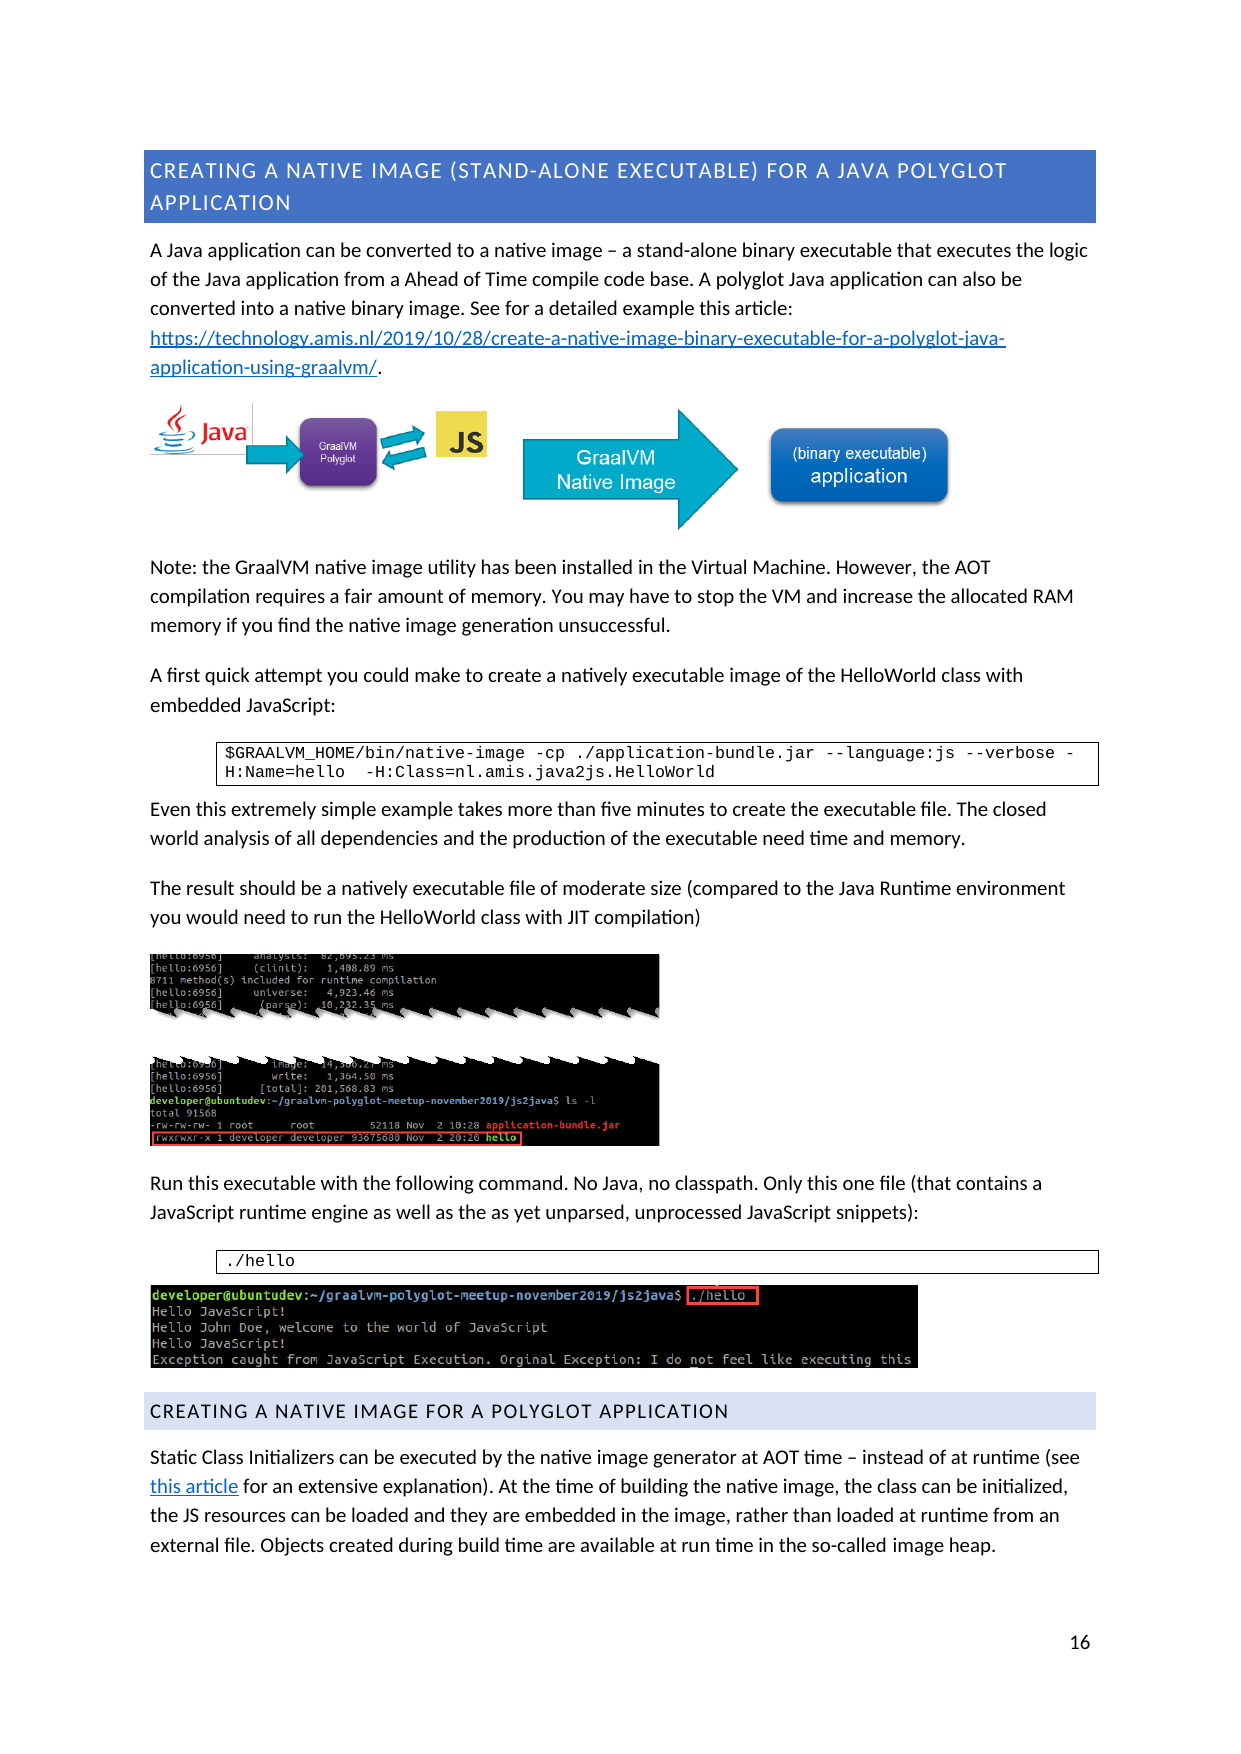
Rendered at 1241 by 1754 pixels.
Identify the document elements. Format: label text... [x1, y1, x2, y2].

picture [150, 1285, 918, 1368]
subtitle Creating a Native Image for a Polyglot Application [150, 1399, 1090, 1424]
text Run this executable with the following command. No Java, no classpath. Only this one file (that contains a JavaScript runtime engine as well as the as yet unparsed, unprocessed JavaScript snippets): [150, 1170, 1090, 1225]
text Static Class Initializers can be executed by the native image generator at AOT time – instead of at runtime (see this article for an extensive explanation). At the time of building the native image, the class can be initialized, the JS resources can be loaded and they are embedded in the image, rather than loaded at runtime from an external file. Objects created during build time are available at run time in the so-called image heap. [150, 1444, 1090, 1557]
text ./hello [217, 1251, 1098, 1273]
text The result should be a natively executable file of moderate size (compared to the Java Runtime environment you would need to run the HelloWorld class with JIT compilation) [150, 875, 1090, 930]
text A Java application can be converted to a native image – a stand-alone binary executable that executes the logic of the Java application from a Ahead of Time compile code base. A polyglot Java application can also be converted into a native binary image. See for a detailed example this article: https://technology.amis.nl/2019/10/28/create-a-native-image-binary-executable-for-a-polyglot-java-application-using-graalvm/. [150, 237, 1090, 379]
text $GRAALVM_HOME/bin/native-image -cp ./application-bundle.jar --language:js --verbose -H:Name=hello -H:Class=nl.amis.java2js.HelloWorld [217, 743, 1098, 785]
text Note: the GraalVM native image utility has been installed in the Virtual Machine. However, the AOT compilation requires a fair amount of memory. You may have to stop the VM and increase the allocated RAM memory if you find the native image generation unsuccessful. [150, 554, 1090, 638]
text A first quick attempt you could make to create a natively executable image of the HelloWorld class with embedded JavaScript: [150, 663, 1090, 717]
text Even this extremely simple example takes more than five minutes to create the executable file. The closed world analysis of all dependencies and the production of the executable need time and memory. [150, 796, 1090, 851]
subtitle Creating a native image (stand-alone executable) for a Java polyglot application [150, 156, 1090, 216]
picture [150, 403, 954, 530]
picture [150, 954, 660, 1146]
